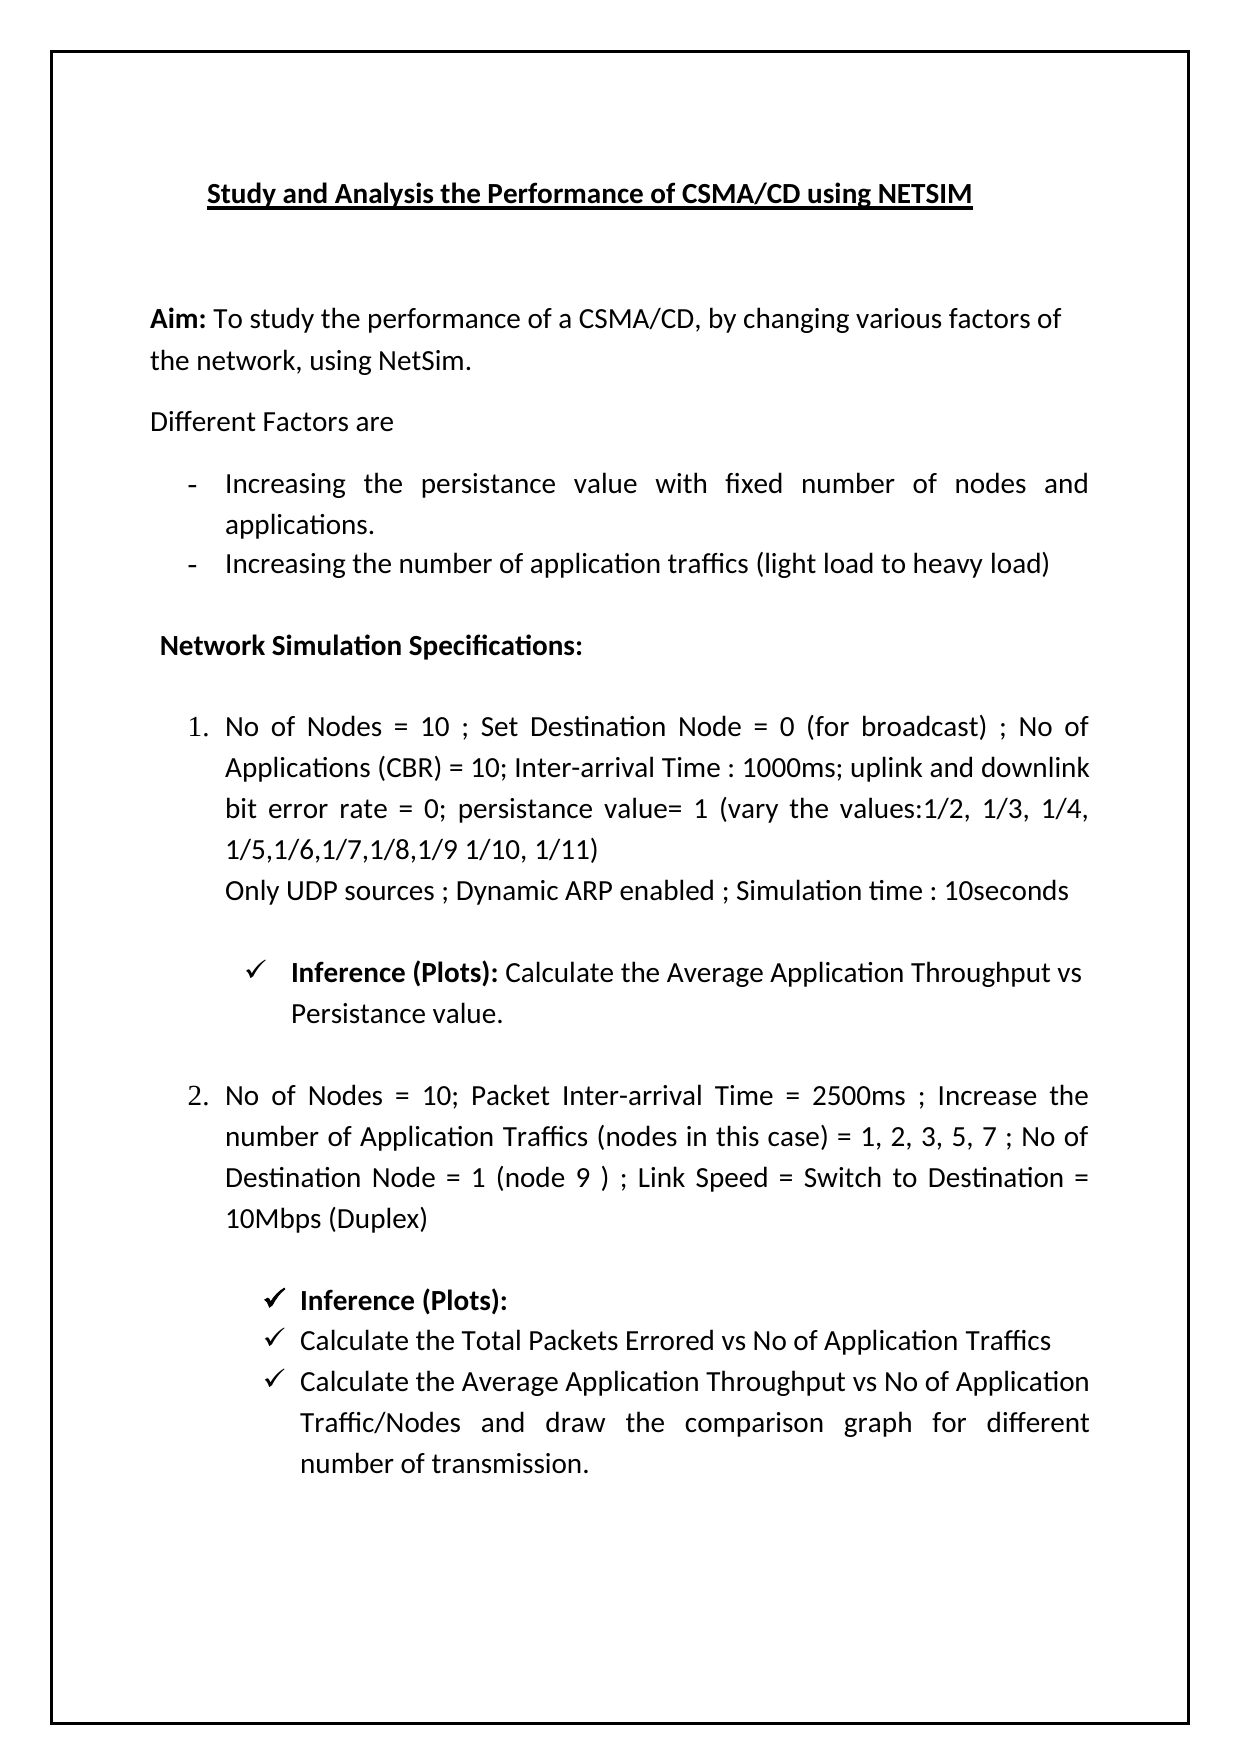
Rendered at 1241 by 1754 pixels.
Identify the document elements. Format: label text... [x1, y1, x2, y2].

text Only UDP sources ; Dynamic ARP enabled ; Simulation time : 10seconds [225, 872, 1176, 908]
list No of Nodes = 10 ; Set Destination Node = 0 (for broadcast) ; No of Applications (CBR) = 10; Inter-arrival Time : 1000ms; uplink and downlink bit error rate = 0; persistance value= 1 (vary the values:1/2, 1/3, 1/4, 1/5,1/6,1/7,1/8,1/9 1/10, 1/11) [187, 708, 1091, 867]
list Calculate the Average Application Throughput vs No of Application Traffic/Nodes and draw the comparison graph for different number of transmission. [262, 1363, 1091, 1480]
subtitle Study and Analysis the Performance of CSMA/CD using NETSIM [207, 176, 1176, 211]
list Increasing the persistance value with fixed number of nodes and applications. [187, 465, 1090, 541]
text Network Simulation Specifications: [159, 627, 1176, 662]
list Calculate the Total Packets Errored vs No of Application Traffics [262, 1322, 1176, 1358]
list Increasing the number of application traffics (light load to heavy load) [187, 547, 1176, 580]
text Different Factors are [150, 403, 1176, 439]
list Inference (Plots): Calculate the Average Application Throughput vs Persistance value. [244, 954, 1090, 1031]
list Inference (Plots): [262, 1282, 1176, 1318]
subtitle Aim: To study the performance of a CSMA/CD, by changing various factors of the network, using NetSim. [150, 301, 1092, 377]
subtitle No of Nodes = 10; Packet Inter-arrival Time = 2500ms ; Increase the number of Application Traffics (nodes in this case) = 1, 2, 3, 5, 7 ; No of Destination Node = 1 (node 9 ) ; Link Speed = Switch to Destination = 10Mbps (Duplex) [187, 1077, 1091, 1235]
